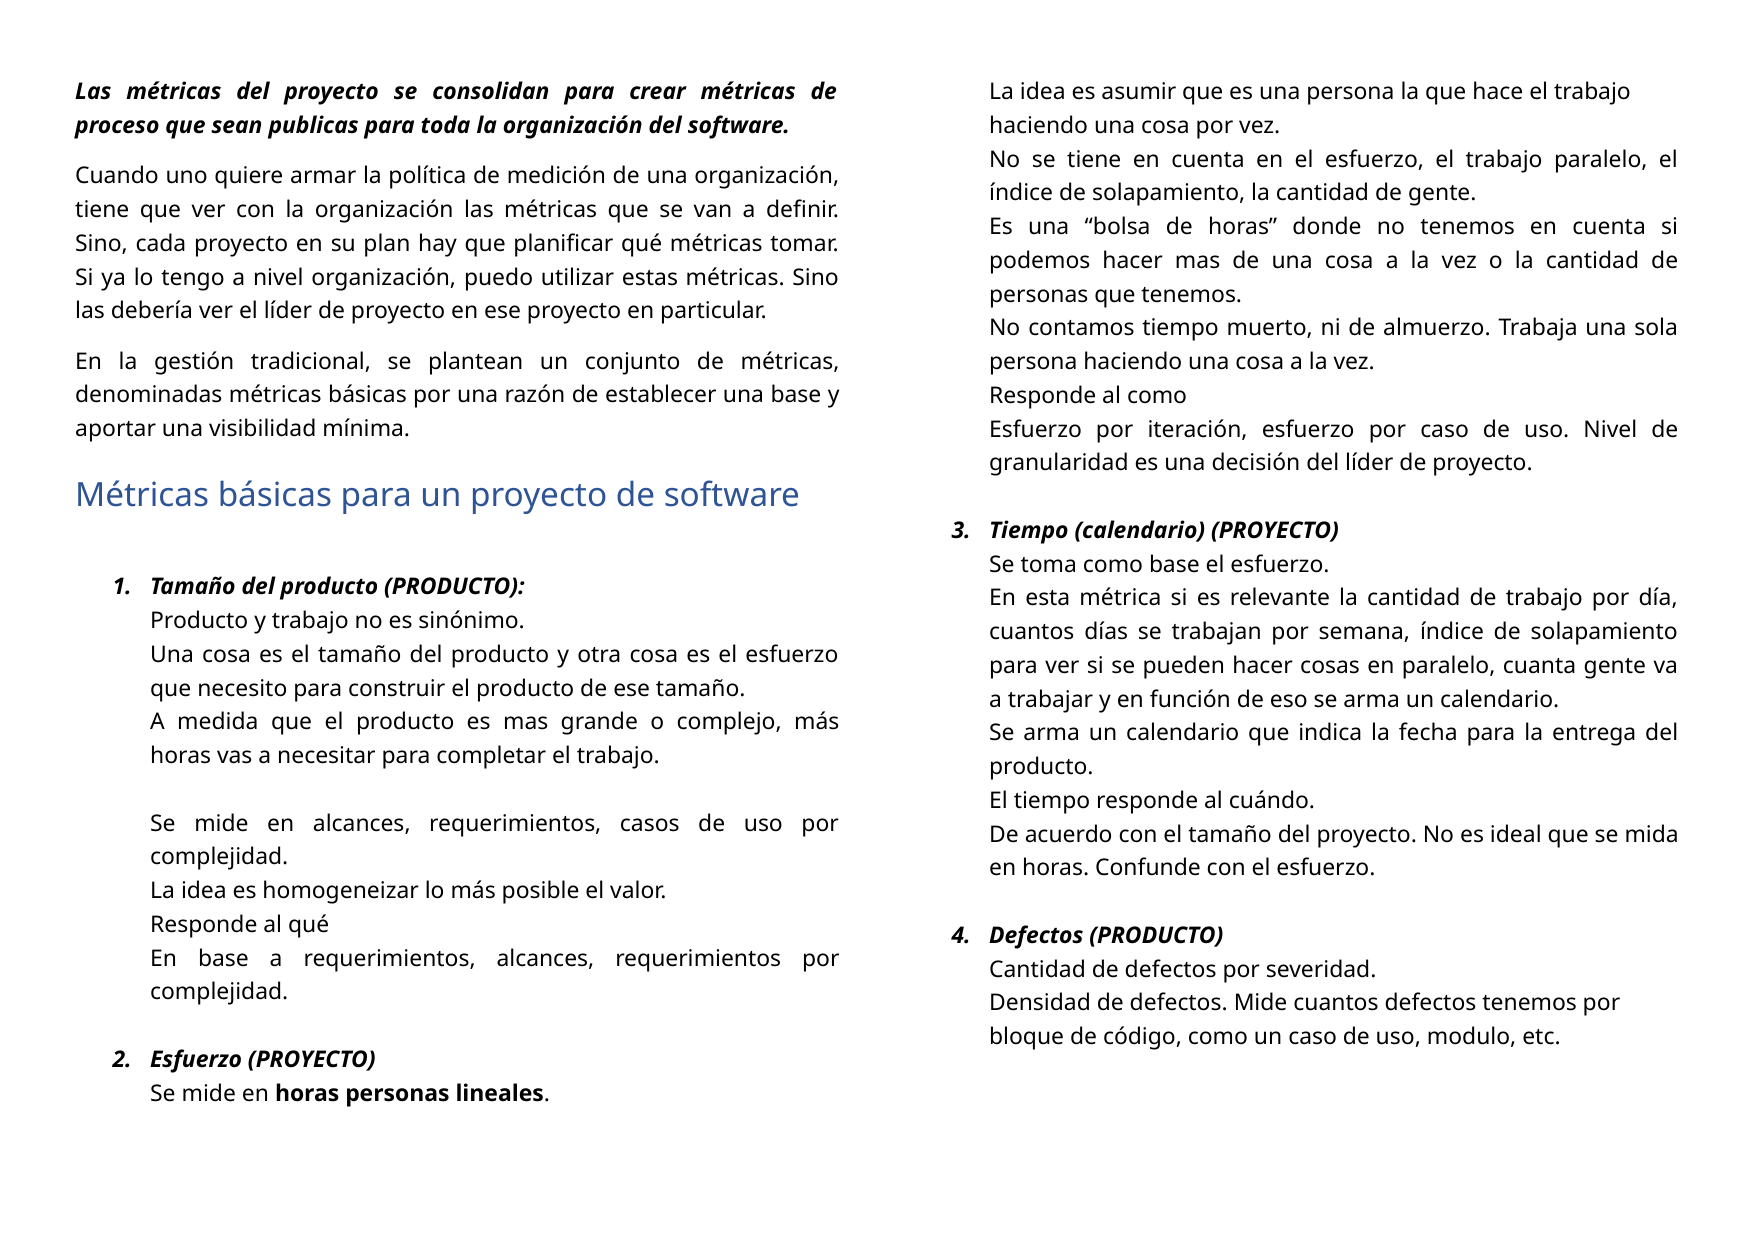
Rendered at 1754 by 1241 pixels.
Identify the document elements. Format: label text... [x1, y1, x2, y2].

list Se mide en horas personas lineales. [150, 1076, 840, 1108]
list Se arma un calendario que indica la fecha para la entrega del producto. [989, 716, 1679, 781]
text En la gestión tradicional, se plantean un conjunto de métricas, denominadas métricas básicas por una razón de establecer una base y aportar una visibilidad mínima. [75, 344, 840, 443]
list No se tiene en cuenta en el esfuerzo, el trabajo paralelo, el índice de solapamiento, la cantidad de gente. [989, 142, 1679, 207]
list Defectos (PRODUCTO) [951, 919, 1679, 950]
list Cantidad de defectos por severidad. [989, 952, 1679, 984]
list Tiempo (calendario) (PROYECTO) [951, 514, 1679, 545]
subtitle Métricas básicas para un proyecto de software [75, 471, 840, 516]
list Esfuerzo (PROYECTO) [112, 1043, 840, 1074]
list Responde al qué [150, 908, 840, 939]
list El tiempo responde al cuándo. [989, 784, 1679, 815]
list Esfuerzo por iteración, esfuerzo por caso de uso. Nivel de granularidad es una decisión del líder de proyecto. [989, 412, 1679, 477]
list Producto y trabajo no es sinónimo. [150, 604, 840, 635]
list De acuerdo con el tamaño del proyecto. No es ideal que se mida en horas. Confunde con el esfuerzo. [989, 817, 1679, 882]
list La idea es homogeneizar lo más posible el valor. [150, 874, 840, 905]
list La idea es asumir que es una persona la que hace el trabajo haciendo una cosa por vez. [989, 75, 1679, 140]
list Una cosa es el tamaño del producto y otra cosa es el esfuerzo que necesito para construir el producto de ese tamaño. [150, 638, 840, 703]
list No contamos tiempo muerto, ni de almuerzo. Trabaja una sola persona haciendo una cosa a la vez. [989, 311, 1679, 376]
list Tamaño del producto (PRODUCTO): [112, 570, 840, 601]
list Se mide en alcances, requerimientos, casos de uso por complejidad. [150, 806, 840, 871]
text Cuando uno quiere armar la política de medición de una organización, tiene que ver con la organización las métricas que se van a definir. Sino, cada proyecto en su plan hay que planificar qué métricas tomar. Si ya lo tengo a nivel organización, puedo utilizar estas métricas. Sino las debería ver el líder de proyecto en ese proyecto en particular. [75, 159, 840, 325]
list Se toma como base el esfuerzo. [989, 547, 1679, 579]
list Es una “bolsa de horas” donde no tenemos en cuenta si podemos hacer mas de una cosa a la vez o la cantidad de personas que tenemos. [989, 210, 1679, 309]
list Responde al como [989, 379, 1679, 410]
list En base a requerimientos, alcances, requerimientos por complejidad. [150, 941, 840, 1006]
list Densidad de defectos. Mide cuantos defectos tenemos por bloque de código, como un caso de uso, modulo, etc. [989, 986, 1679, 1051]
text Las métricas del proyecto se consolidan para crear métricas de proceso que sean publicas para toda la organización del software. [75, 75, 840, 140]
list En esta métrica si es relevante la cantidad de trabajo por día, cuantos días se trabajan por semana, índice de solapamiento para ver si se pueden hacer cosas en paralelo, cuanta gente va a trabajar y en función de eso se arma un calendario. [989, 581, 1679, 714]
list A medida que el producto es mas grande o complejo, más horas vas a necesitar para completar el trabajo. [150, 705, 840, 770]
